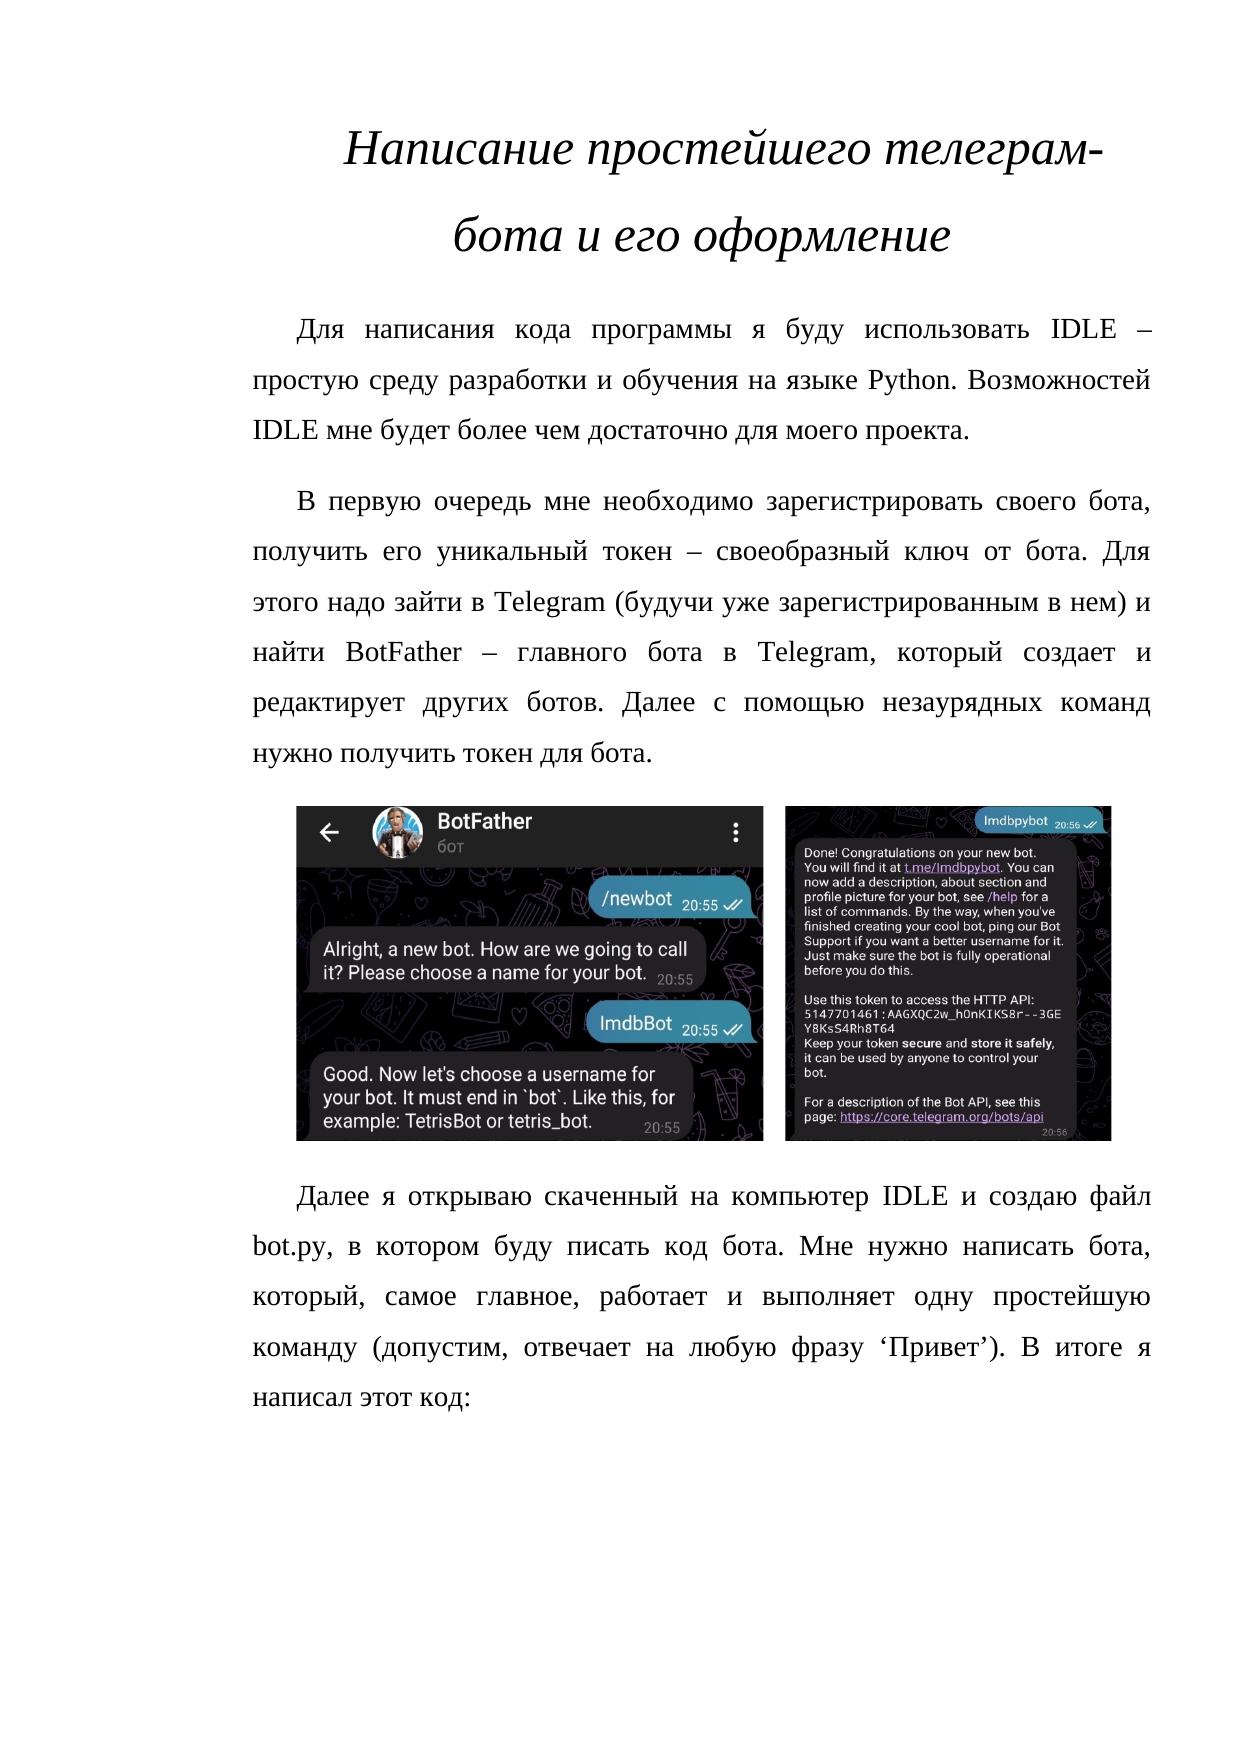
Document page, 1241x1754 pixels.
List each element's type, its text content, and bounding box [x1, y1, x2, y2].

picture [785, 806, 1112, 1141]
list В первую очередь мне необходимо зарегистрировать своего бота, получить его уникальный токен – своеобразный ключ от бота. Для этого надо зайти в Telegram (будучи уже зарегистрированным в нем) и найти BotFather – главного бота в Telegram, который создает и редактирует других ботов. Далее с помощью незаурядных команд нужно получить токен для бота. [252, 483, 1152, 768]
picture [296, 806, 764, 1141]
list Написание простейшего телеграм-бота и его оформление [252, 118, 1152, 262]
list Для написания кода программы я буду использовать IDLE – простую среду разработки и обучения на языке Python. Возможностей IDLE мне будет более чем достаточно для моего проекта. [252, 311, 1152, 446]
list Далее я открываю скаченный на компьютер IDLE и создаю файл bot.py, в котором буду писать код бота. Мне нужно написать бота, который, самое главное, работает и выполняет одну простейшую команду (допустим, отвечает на любую фразу ‘Привет’). В итоге я написал этот код: [252, 1178, 1152, 1413]
